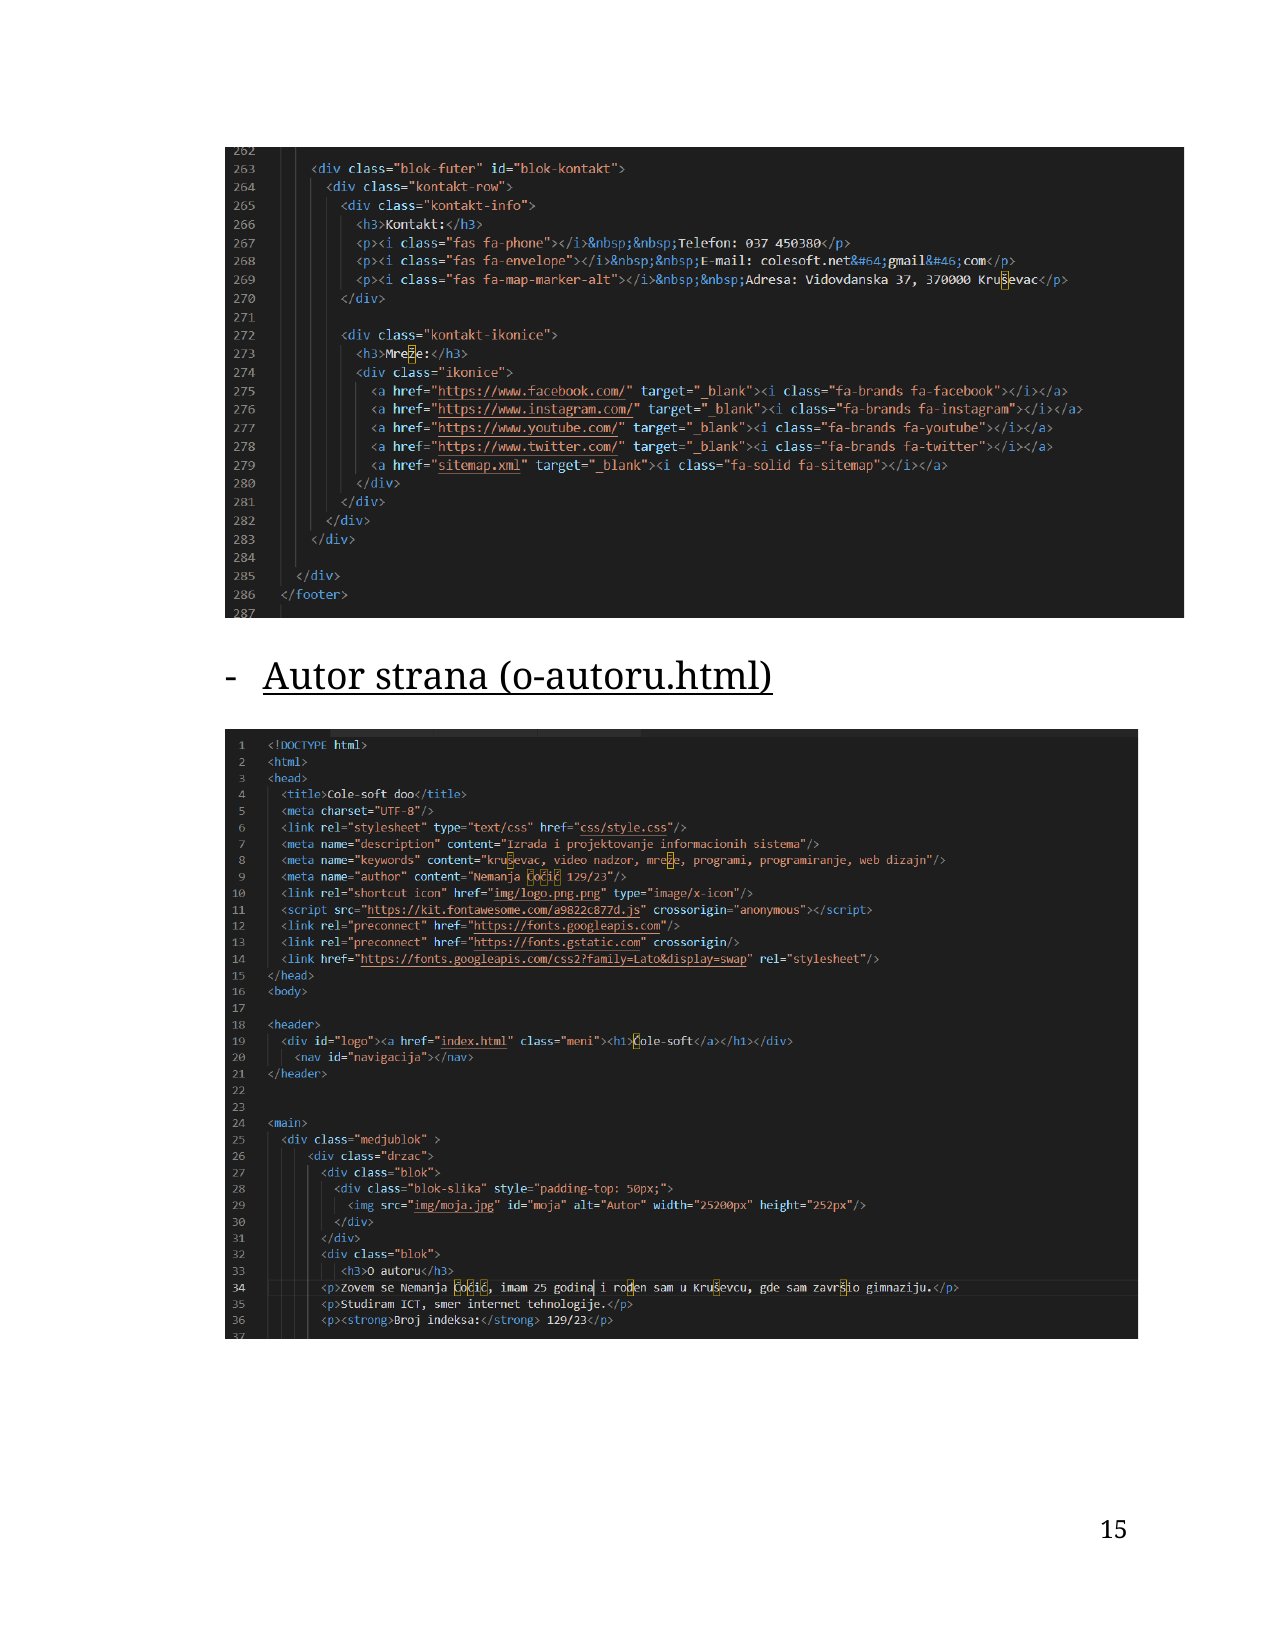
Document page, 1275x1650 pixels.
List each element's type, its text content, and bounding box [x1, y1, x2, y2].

picture [225, 147, 1185, 618]
subtitle Autor strana (o-autoru.html) [225, 649, 1125, 701]
picture [225, 729, 1139, 1339]
